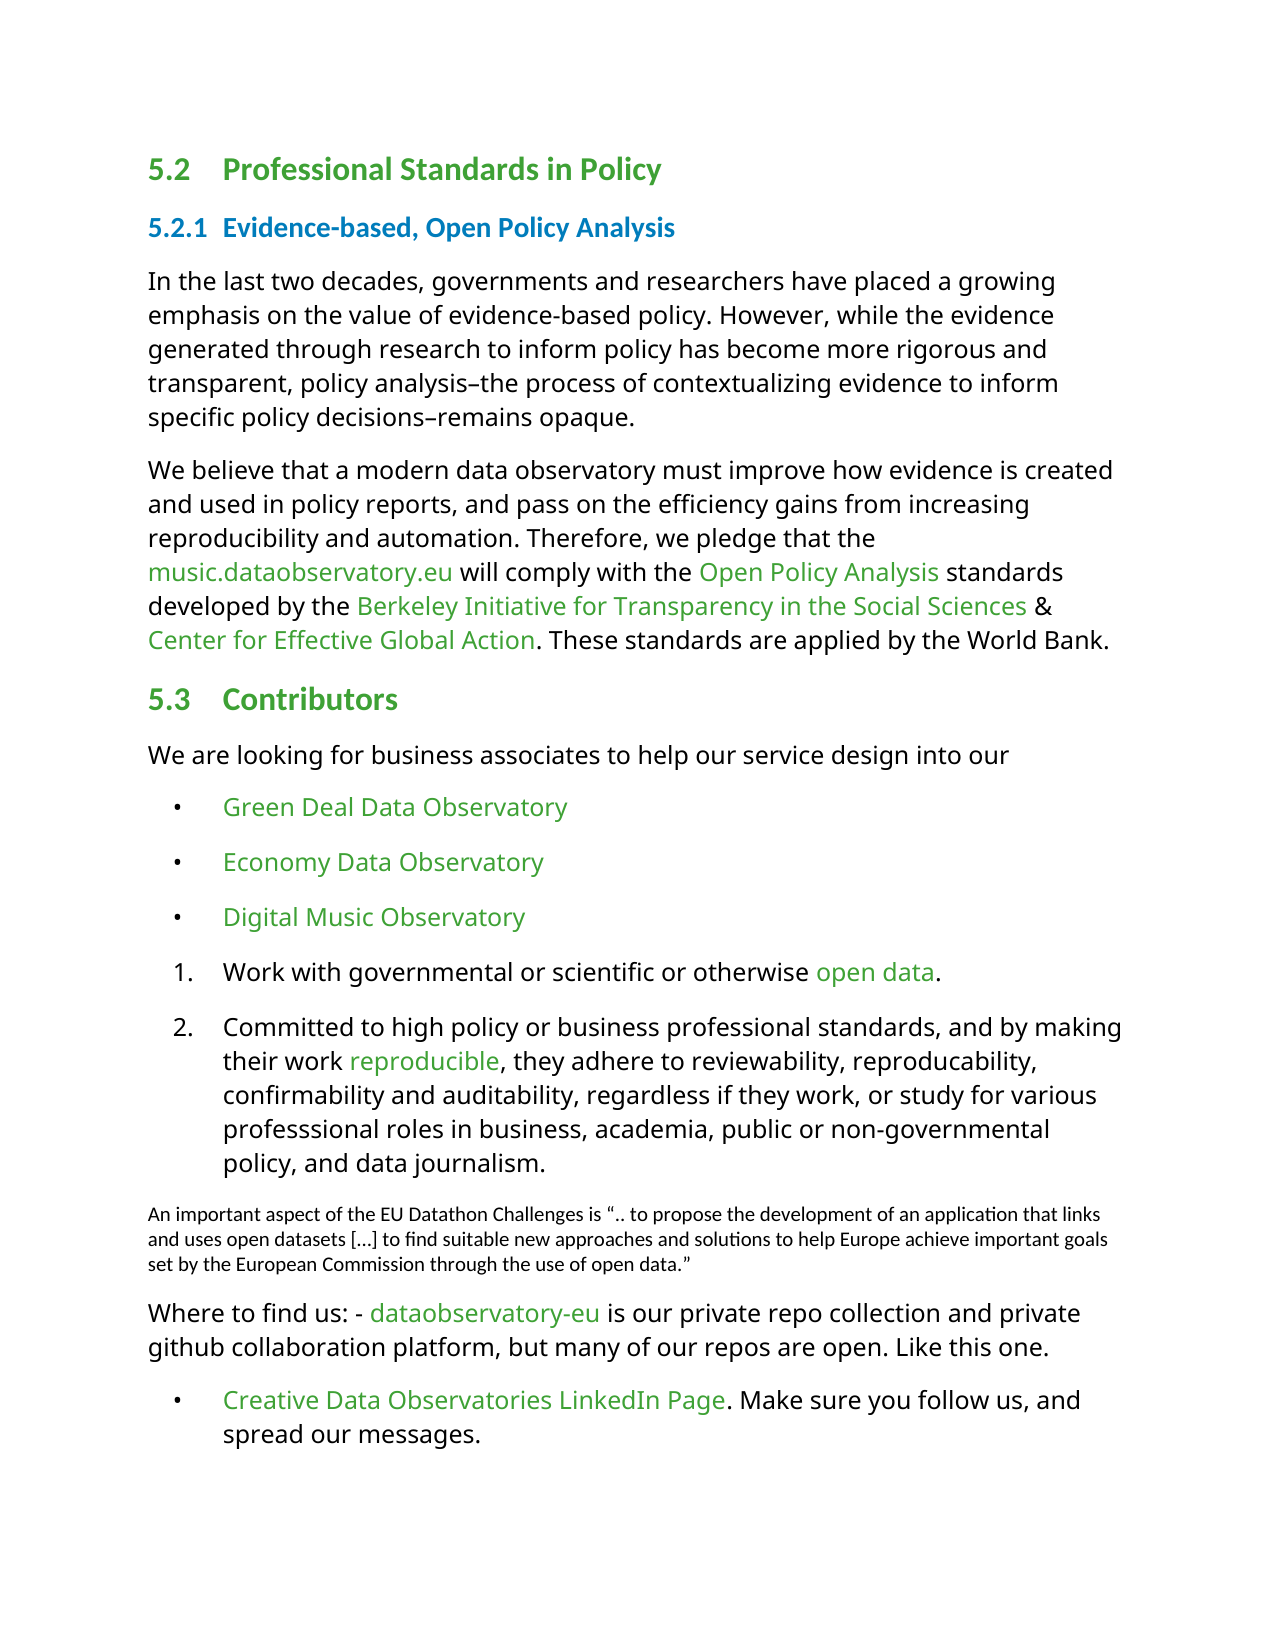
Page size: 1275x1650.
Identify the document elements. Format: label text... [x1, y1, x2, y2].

text In the last two decades, governments and researchers have placed a growing emphasis on the value of evidence-based policy. However, while the evidence generated through research to inform policy has become more rigorous and transparent, policy analysis–the process of contextualizing evidence to inform specific policy decisions–remains opaque. [148, 263, 1127, 434]
subtitle 5.2 Professional Standards in Policy [148, 148, 1127, 188]
list Creative Data Observatories LinkedIn Page. Make sure you follow us, and spread our messages. [173, 1383, 1127, 1451]
text We are looking for business associates to help our service design into our [148, 737, 1127, 771]
list Green Deal Data Observatory [173, 790, 1127, 824]
text We believe that a modern data observatory must improve how evidence is created and used in policy reports, and pass on the efficiency gains from increasing reproducibility and automation. Therefore, we pledge that the music.dataobservatory.eu will comply with the Open Policy Analysis standards developed by the Berkeley Initiative for Transparency in the Social Sciences & Center for Effective Global Action. These standards are applied by the World Bank. [148, 453, 1127, 657]
text An important aspect of the EU Datathon Challenges is “.. to propose the development of an application that links and uses open datasets […] to find suitable new approaches and solutions to help Europe achieve important goals set by the European Commission through the use of open data.” [148, 1201, 1127, 1277]
subtitle 5.2.1 Evidence-based, Open Policy Analysis [148, 209, 1127, 245]
list Digital Music Observatory [173, 900, 1127, 934]
subtitle 5.3 Contributors [148, 678, 1127, 718]
text Where to find us: - dataobservatory-eu is our private repo collection and private github collaboration platform, but many of our repos are open. Like this one. [148, 1296, 1127, 1364]
list Work with governmental or scientific or otherwise open data. [173, 955, 1127, 989]
list Economy Data Observatory [173, 845, 1127, 879]
list Committed to high policy or business professional standards, and by making their work reproducible, they adhere to reviewability, reproducability, confirmability and auditability, regardless if they work, or study for various professsional roles in business, academia, public or non-governmental policy, and data journalism. [173, 1010, 1127, 1180]
